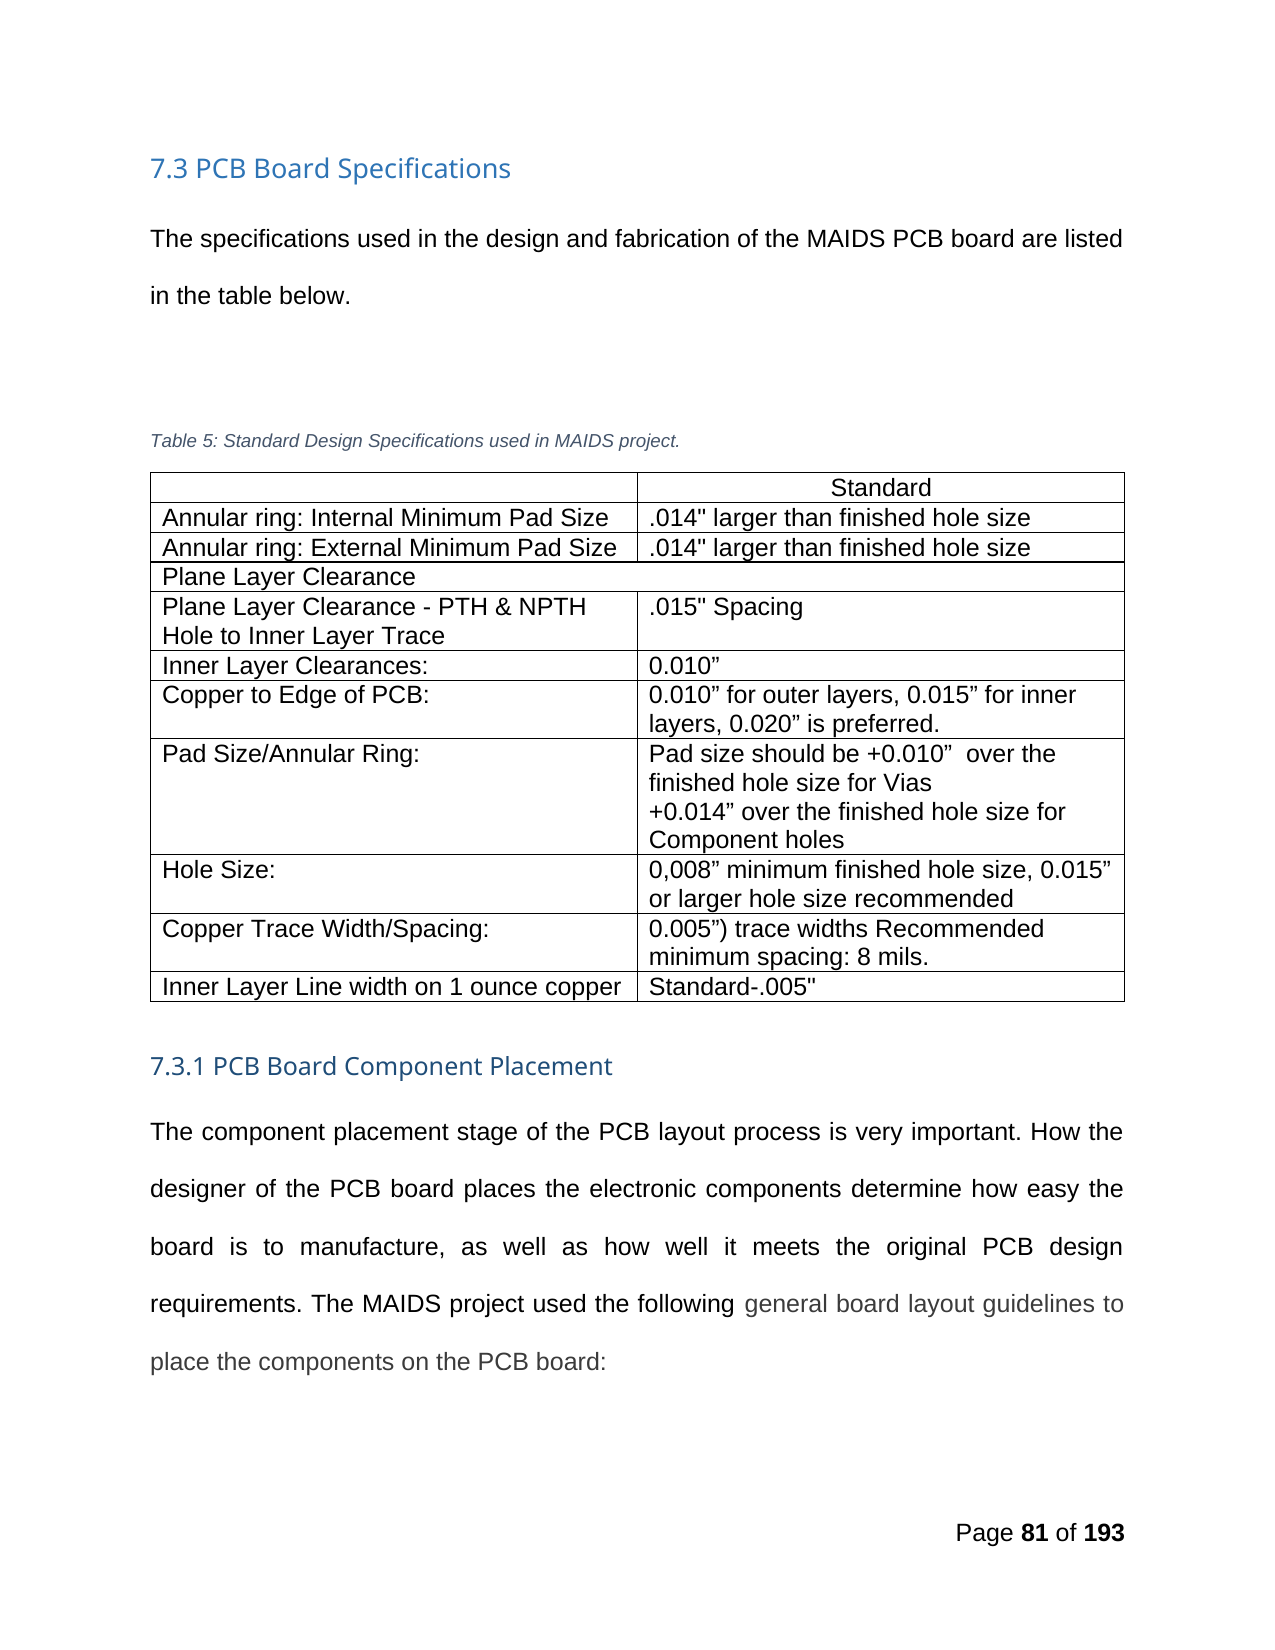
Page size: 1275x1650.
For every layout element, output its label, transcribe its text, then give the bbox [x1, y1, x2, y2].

table_cell 0,008” minimum finished hole size, 0.015” or larger hole size recommended [638, 855, 1124, 913]
table_cell Standard-.005" [638, 972, 1124, 1001]
table_cell Copper to Edge of PCB: [151, 681, 637, 738]
table_header Standard [638, 473, 1124, 502]
table_cell Pad size should be +0.010” over the finished hole size for Vias +0.014” over the finished hole size for Component holes [638, 739, 1124, 854]
table_cell Pad Size/Annular Ring: [151, 739, 637, 854]
table_cell Annular ring: External Minimum Pad Size [151, 533, 637, 561]
subtitle 7.3 PCB Board Specifications [150, 150, 1125, 187]
text The specifications used in the design and fabrication of the MAIDS PCB board are listed in the table below. [150, 224, 1125, 310]
table_cell Plane Layer Clearance [151, 563, 1124, 591]
table_cell Inner Layer Line width on 1 ounce copper [151, 972, 637, 1001]
table_cell 0.005”) trace widths Recommended minimum spacing: 8 mils. [638, 914, 1124, 971]
table_cell Plane Layer Clearance - PTH & NPTH Hole to Inner Layer Trace [151, 592, 637, 650]
table_cell .014" larger than finished hole size [638, 503, 1124, 532]
table_cell .015" Spacing [638, 592, 1124, 650]
table_cell 0.010” [638, 651, 1124, 679]
table_cell 0.010” for outer layers, 0.015” for inner layers, 0.020” is preferred. [638, 681, 1124, 738]
text The component placement stage of the PCB layout process is very important. How the designer of the PCB board places the electronic components determine how easy the board is to manufacture, as well as how well it meets the original PCB design requirements. The MAIDS project used the following general board layout guidelines to place the components on the PCB board: [150, 1117, 1125, 1376]
table_cell .014" larger than finished hole size [638, 533, 1124, 561]
table_cell Hole Size: [151, 855, 637, 913]
table_cell Annular ring: Internal Minimum Pad Size [151, 503, 637, 532]
subtitle 7.3.1 PCB Board Component Placement [150, 1049, 1125, 1083]
table_cell Copper Trace Width/Spacing: [151, 914, 637, 971]
table_header [151, 473, 637, 502]
table_cell Inner Layer Clearances: [151, 651, 637, 679]
